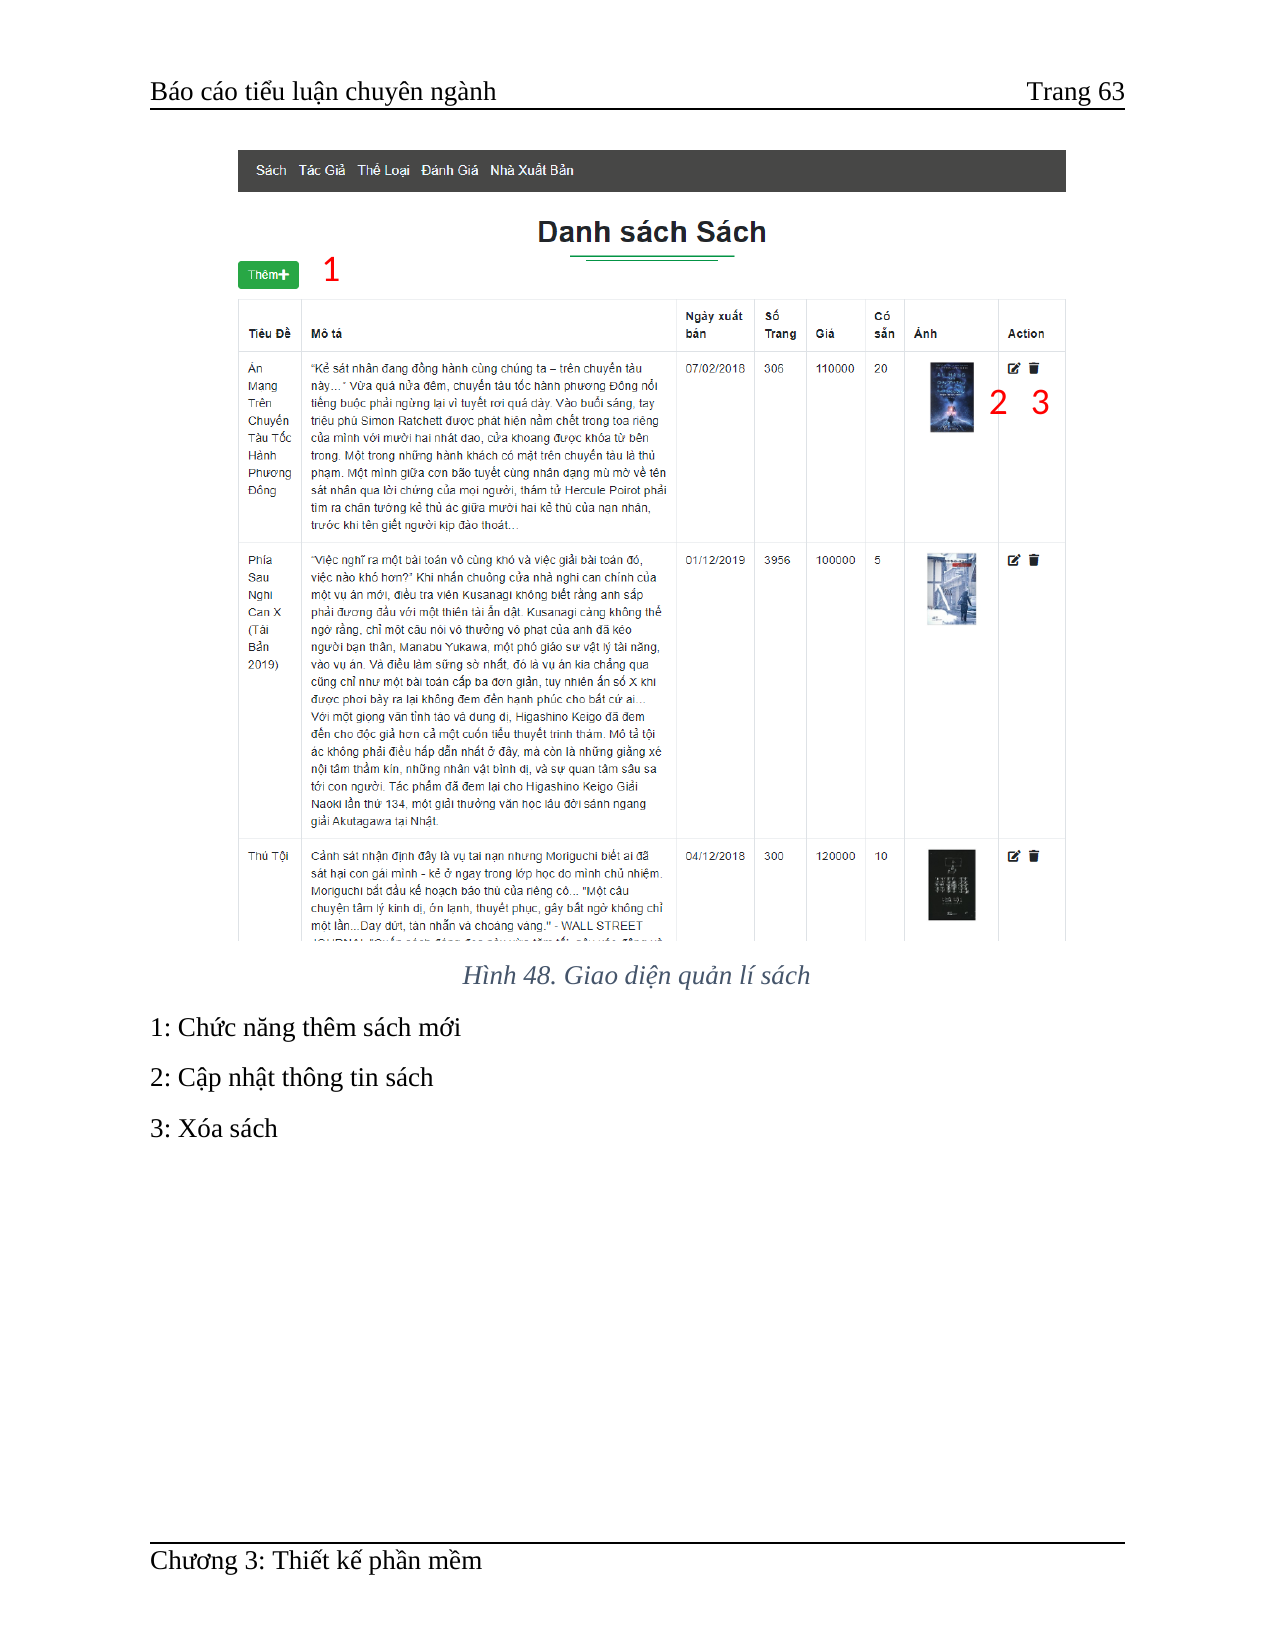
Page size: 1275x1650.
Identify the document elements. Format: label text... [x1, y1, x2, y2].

text 1: Chức năng thêm sách mới [150, 1011, 1125, 1042]
text Hình 48. Giao diện quản lí sách [150, 959, 1125, 990]
text 3: Xóa sách [150, 1112, 1125, 1143]
text 2: Cập nhật thông tin sách [150, 1061, 1125, 1093]
picture [150, 150, 1125, 941]
